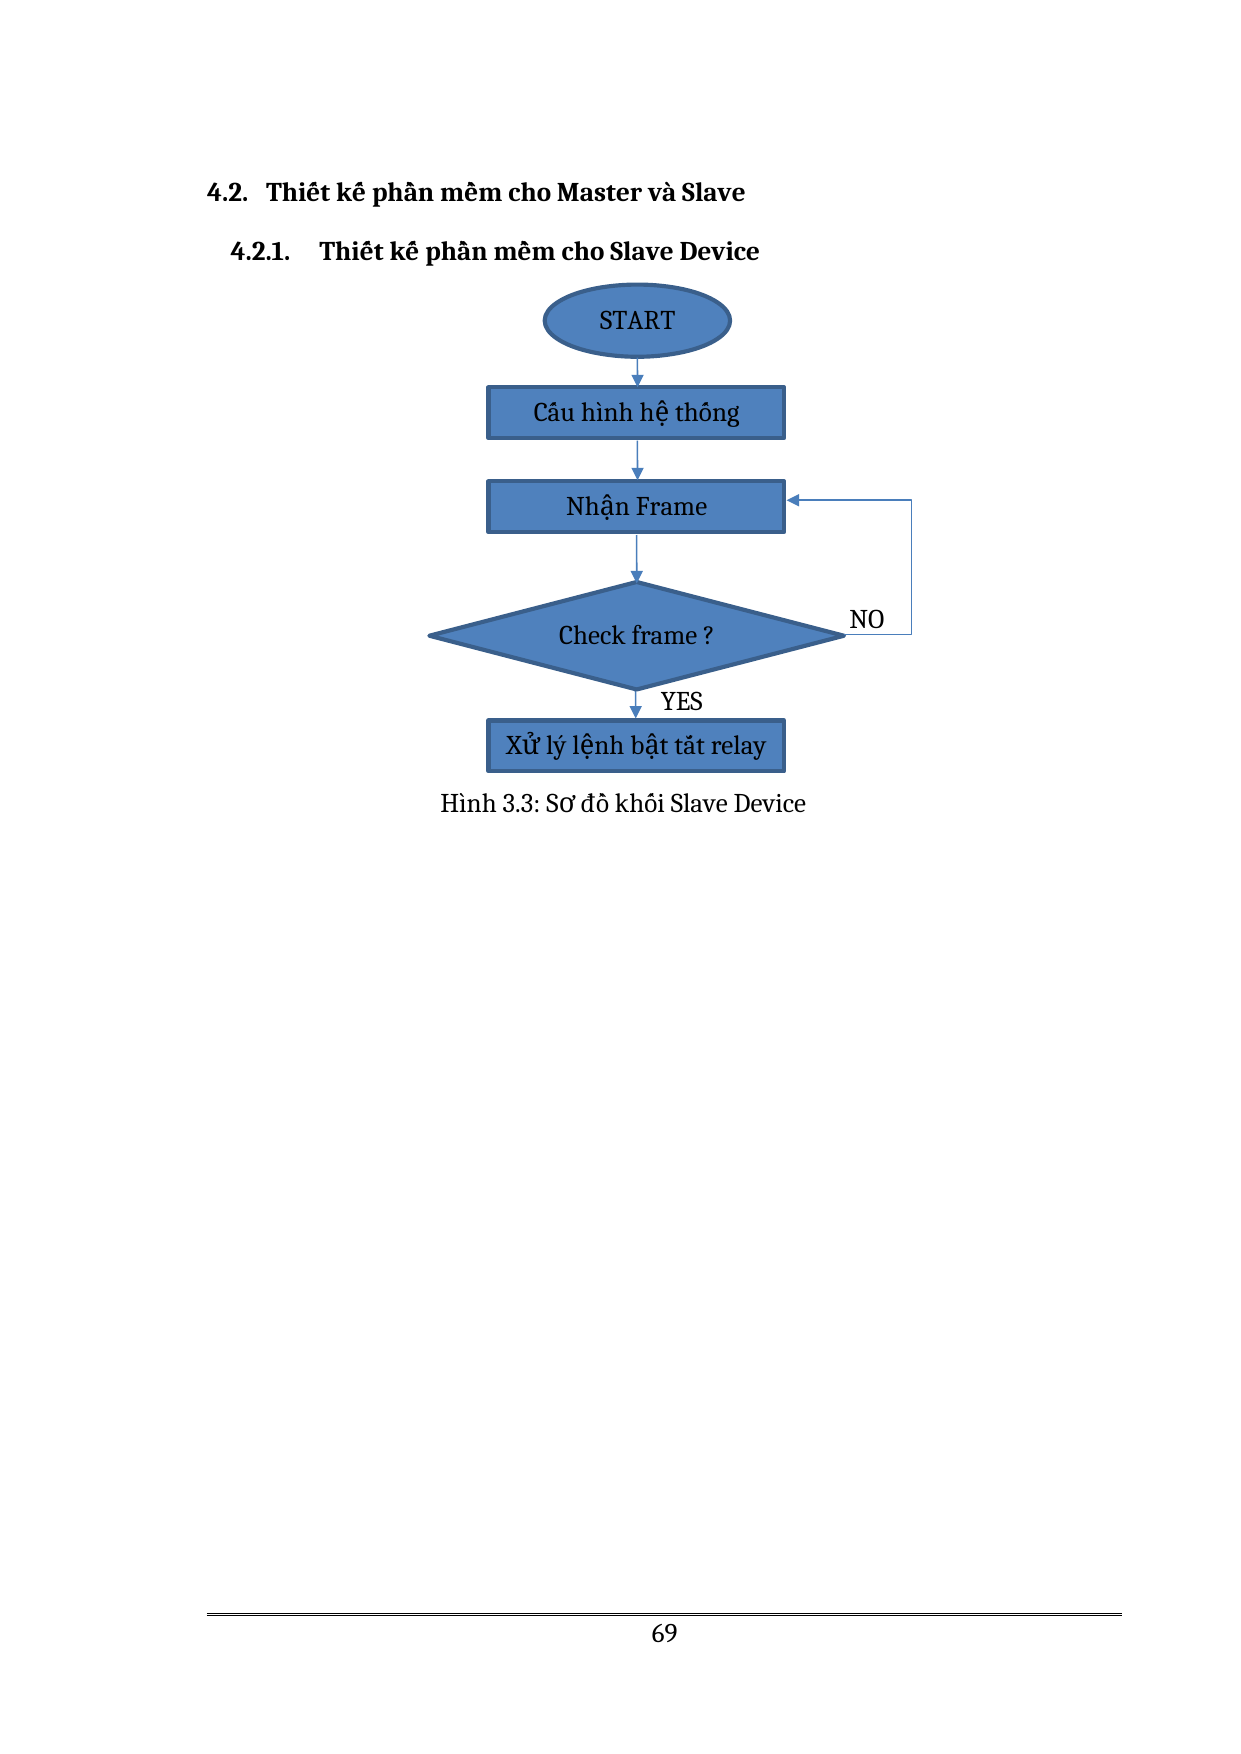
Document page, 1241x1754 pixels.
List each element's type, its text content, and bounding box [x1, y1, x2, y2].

subtitle Thiết kế phần mềm cho Master và Slave [207, 177, 1122, 208]
subtitle Thiết kế phần mềm cho Slave Device [230, 236, 1122, 267]
